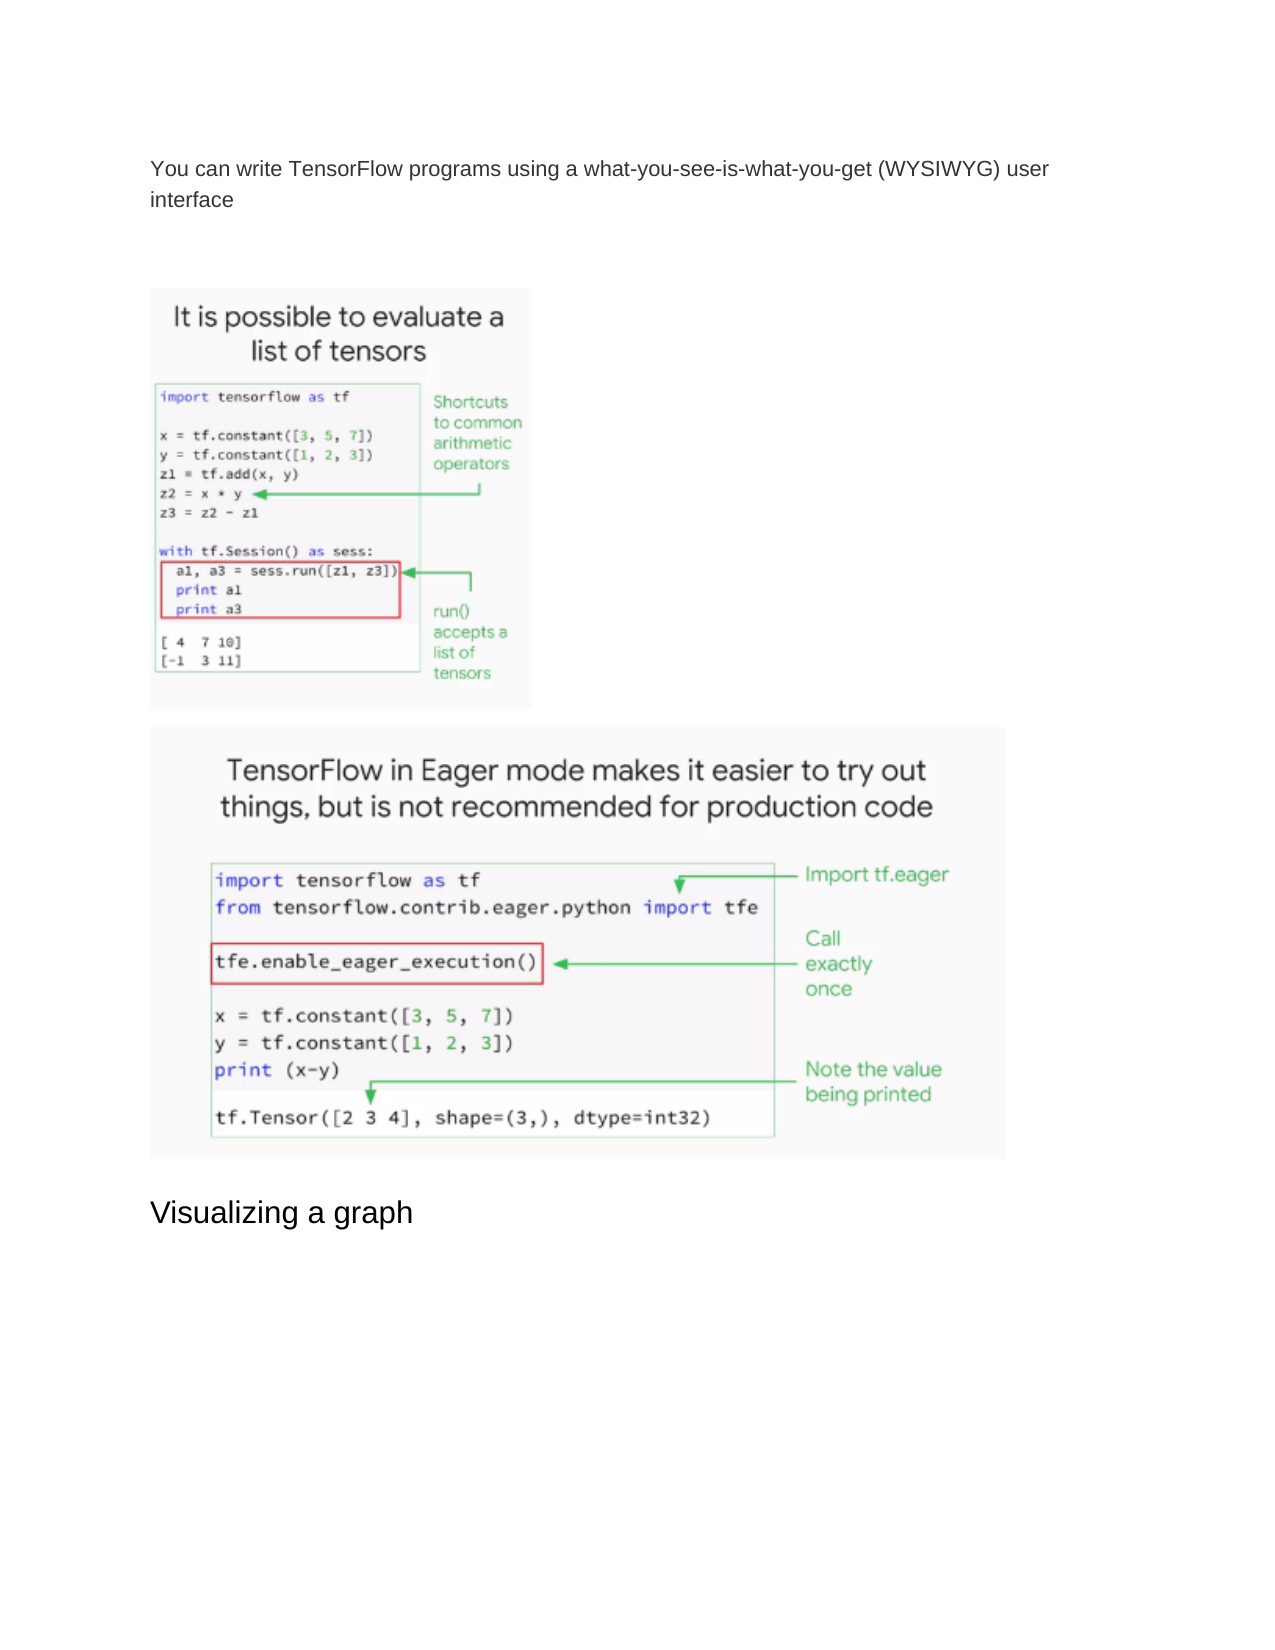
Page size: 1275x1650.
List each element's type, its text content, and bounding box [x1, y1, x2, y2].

subtitle Visualizing a graph [150, 1192, 1125, 1230]
picture [150, 288, 533, 709]
text You can write TensorFlow programs using a what-you-see-is-what-you-get (WYSIWYG) user interface [150, 150, 1125, 212]
picture [150, 727, 1007, 1159]
